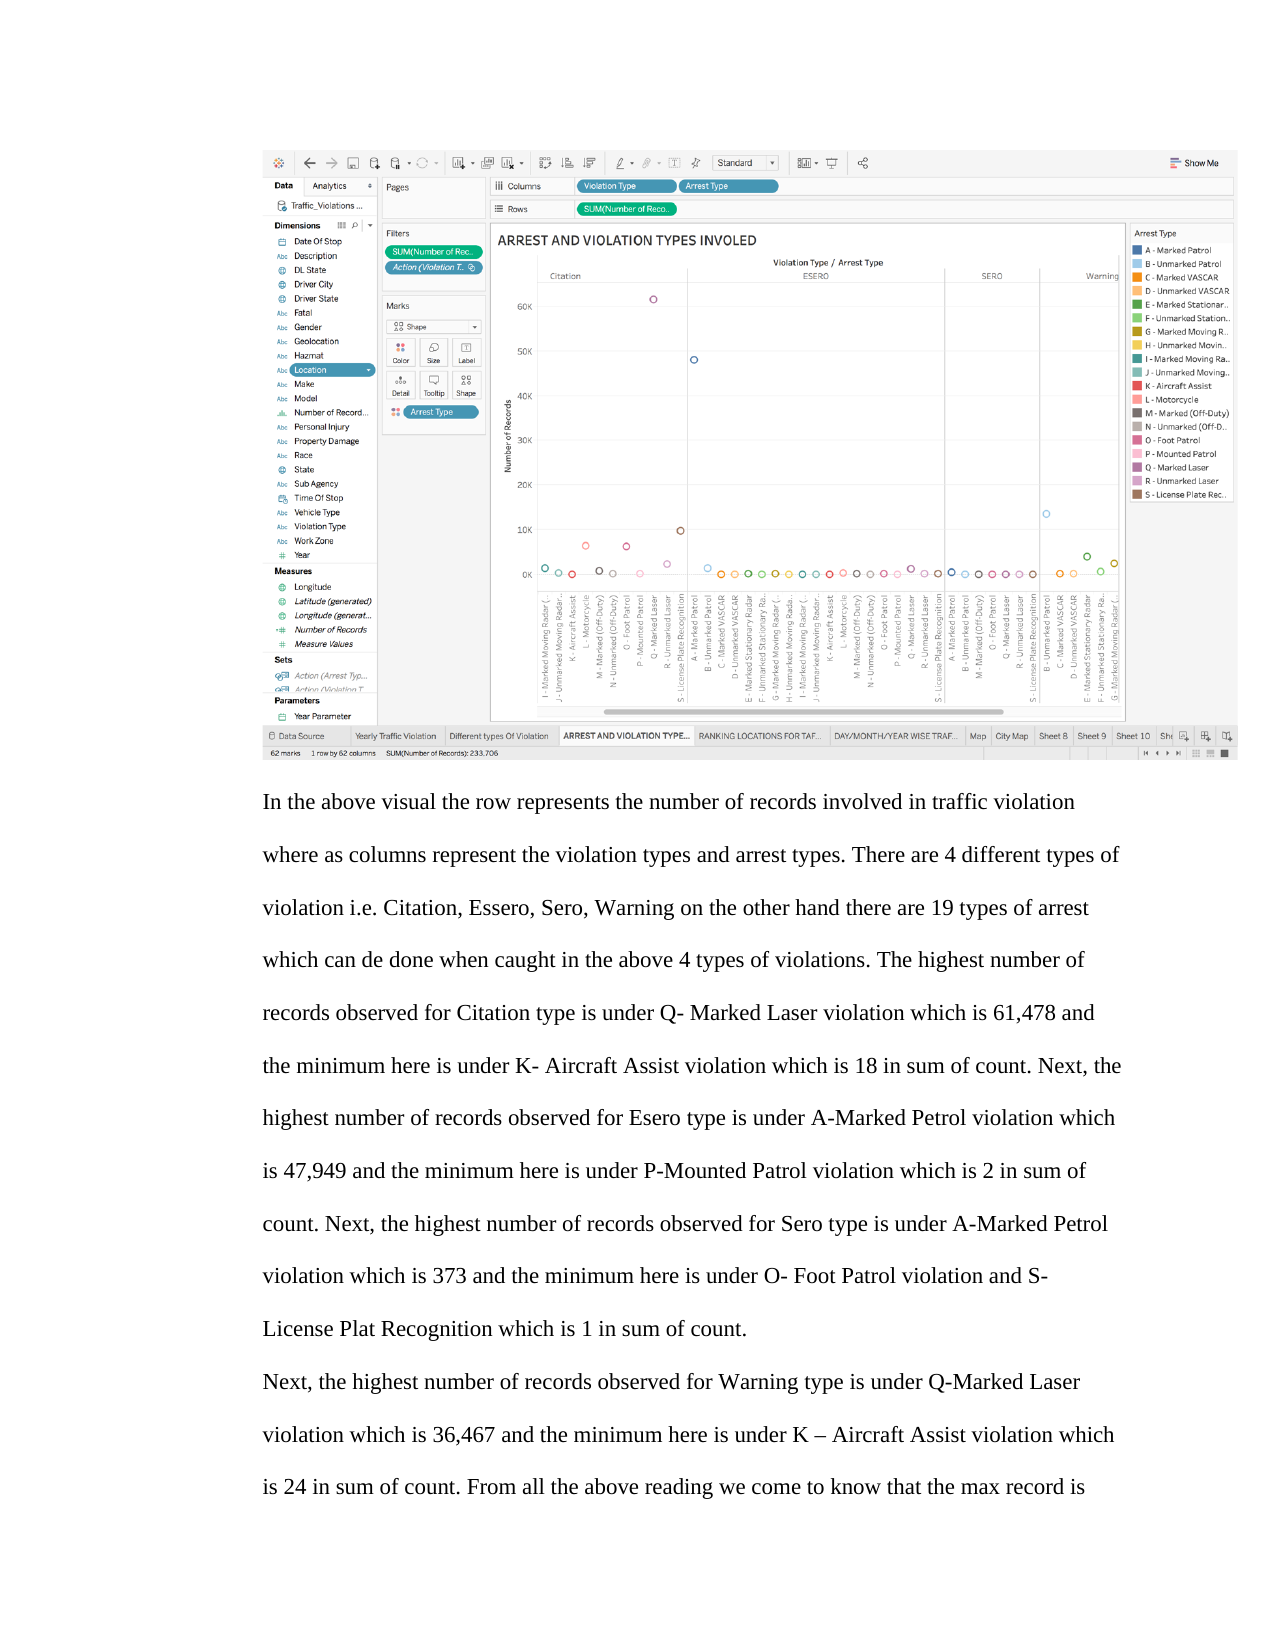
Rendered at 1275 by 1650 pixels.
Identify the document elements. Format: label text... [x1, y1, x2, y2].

picture [262, 150, 1238, 760]
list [262, 1368, 1125, 1500]
list In the above visual the row represents the number of records involved in traffic violation where as columns represent the violation types and arrest types. There are 4 different types of violation i.e. Citation, Essero, Sero, Warning on the other hand there are 19 types of arrest which can de done when caught in the above 4 types of violations. The highest number of records observed for Citation type is under Q- Marked Laser violation which is 61,478 and the minimum here is under K- Aircraft Assist violation which is 18 in sum of count. Next, the highest number of records observed for Esero type is under A-Marked Petrol violation which is 47,949 and the minimum here is under P-Mounted Patrol violation which is 2 in sum of count. Next, the highest number of records observed for Sero type is under A-Marked Petrol violation which is 373 and the minimum here is under O- Foot Patrol violation and S- License Plat Recognition which is 1 in sum of count. [262, 788, 1125, 1342]
